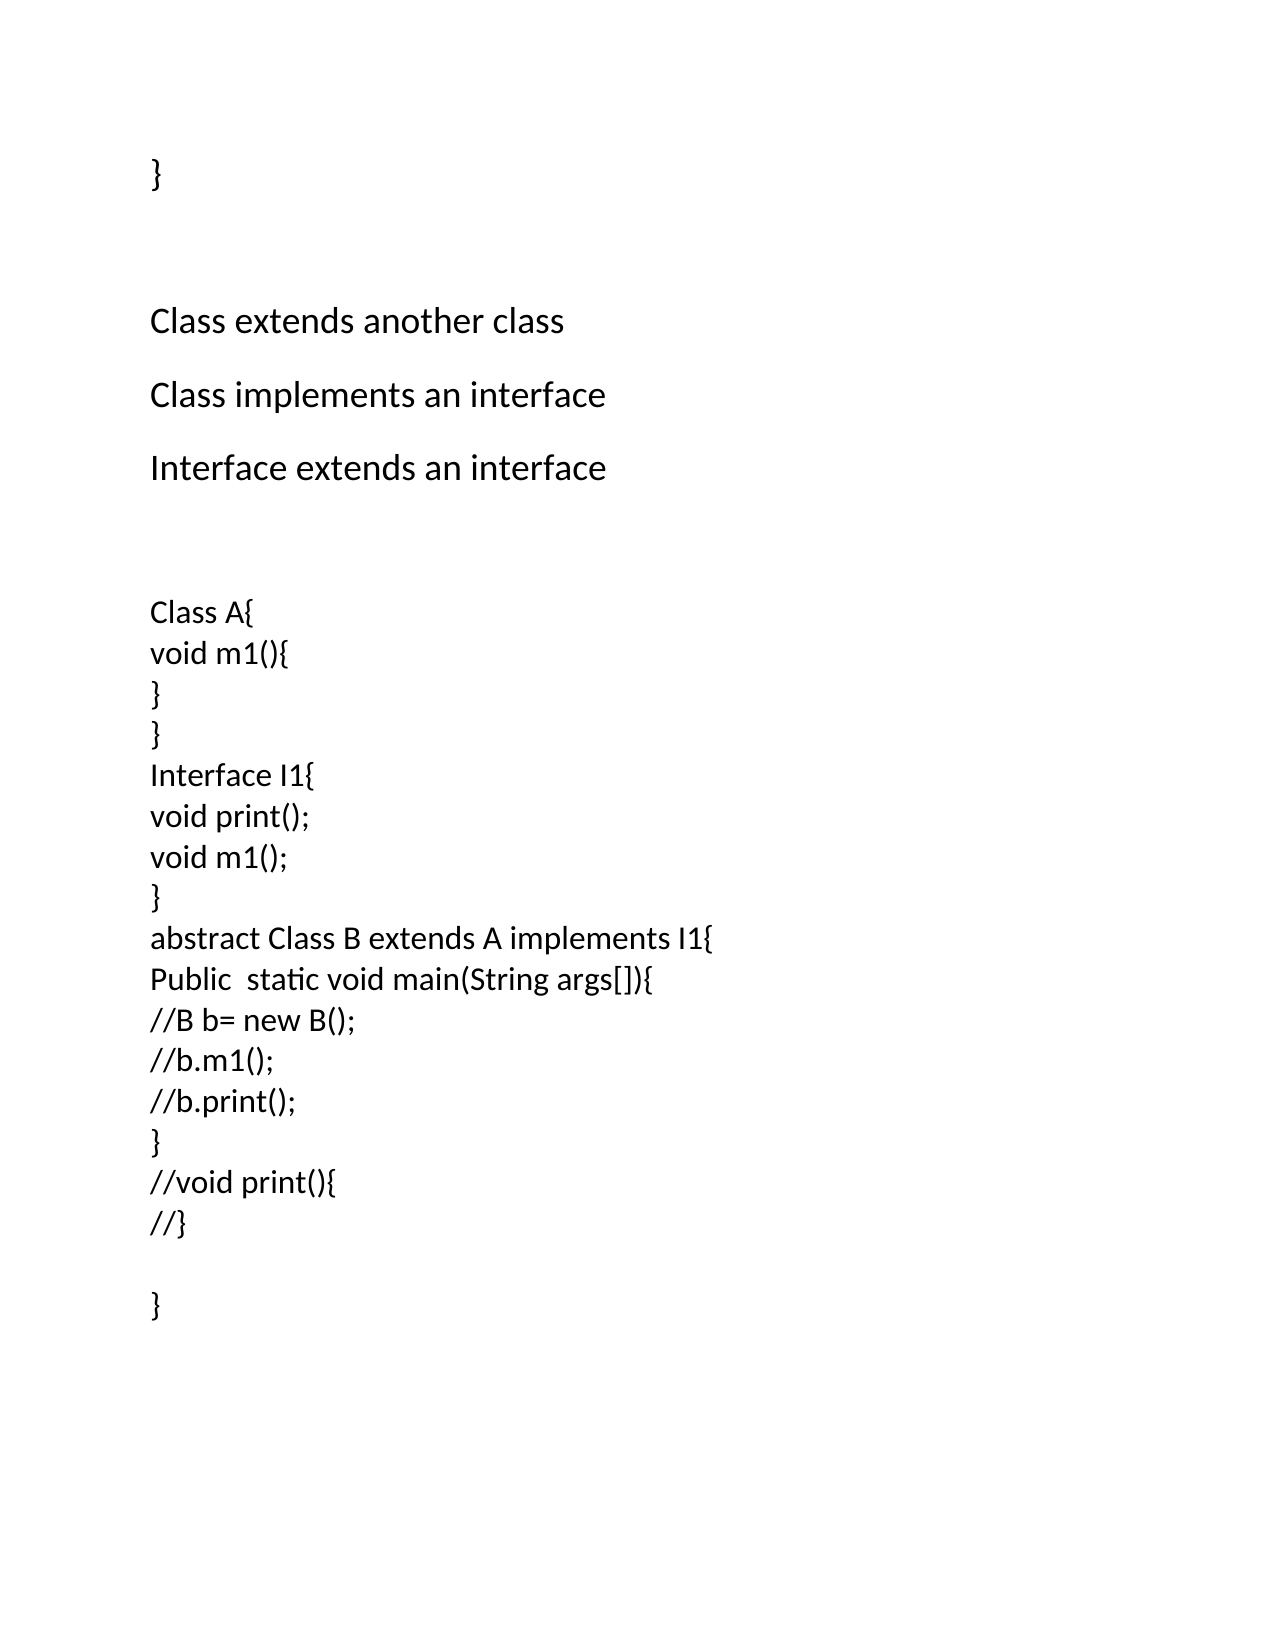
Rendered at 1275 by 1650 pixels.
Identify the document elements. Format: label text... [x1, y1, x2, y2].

text Public static void main(String args[]){ [150, 958, 1125, 998]
text } [150, 876, 1125, 917]
text Interface extends an interface [150, 444, 1125, 490]
text //void print(){ [150, 1161, 1125, 1202]
text //B b= new B(); [150, 998, 1125, 1039]
text abstract Class B extends A implements I1{ [150, 917, 1125, 958]
text Class A{ [150, 591, 1125, 632]
text Class extends another class [150, 297, 1125, 343]
text Class implements an interface [150, 371, 1125, 416]
text //} [150, 1202, 1125, 1243]
text Interface I1{ [150, 754, 1125, 795]
text void m1(); [150, 836, 1125, 876]
text void m1(){ [150, 632, 1125, 673]
text } [150, 150, 1125, 196]
text } [150, 1121, 1125, 1161]
text } [150, 1284, 1125, 1324]
text void print(); [150, 795, 1125, 836]
text } [150, 713, 1125, 754]
text } [150, 673, 1125, 713]
text //b.print(); [150, 1080, 1125, 1121]
text //b.m1(); [150, 1039, 1125, 1080]
